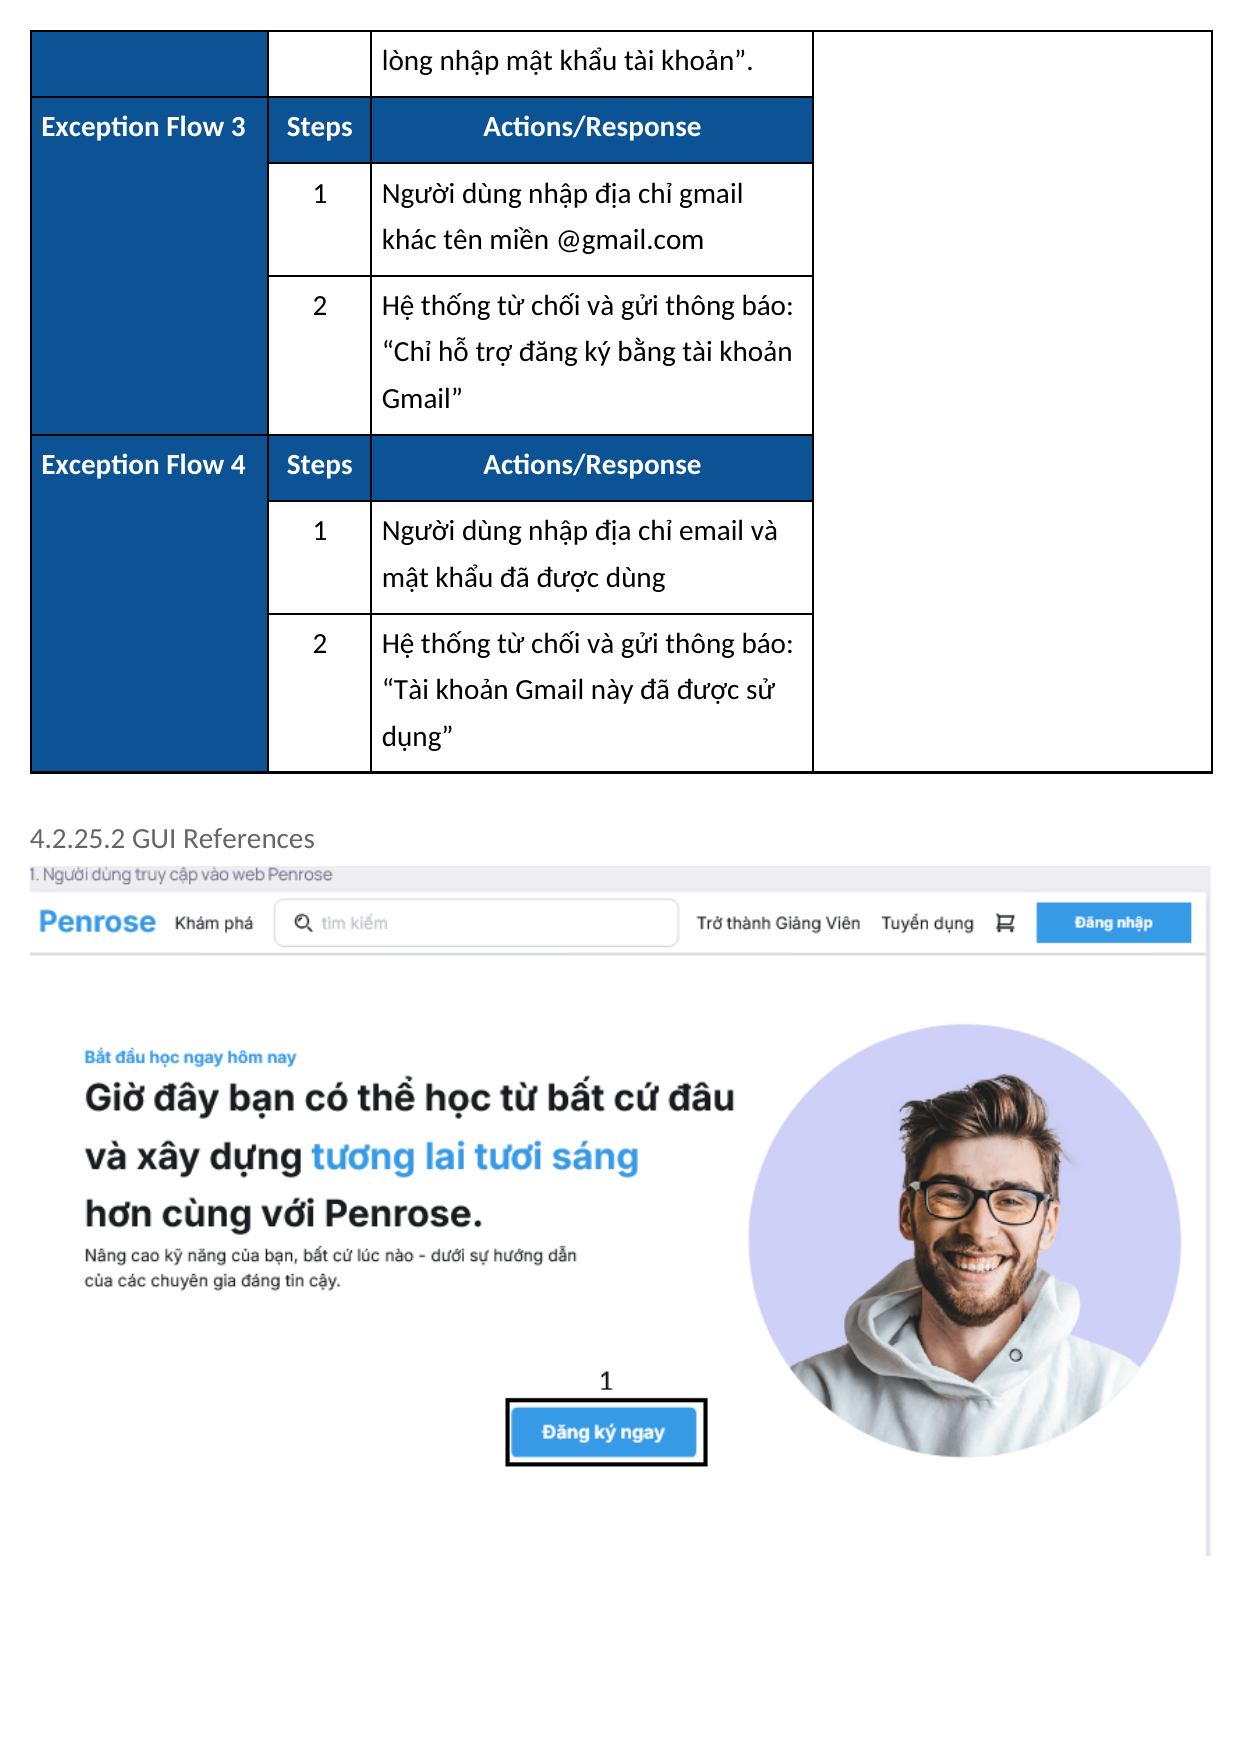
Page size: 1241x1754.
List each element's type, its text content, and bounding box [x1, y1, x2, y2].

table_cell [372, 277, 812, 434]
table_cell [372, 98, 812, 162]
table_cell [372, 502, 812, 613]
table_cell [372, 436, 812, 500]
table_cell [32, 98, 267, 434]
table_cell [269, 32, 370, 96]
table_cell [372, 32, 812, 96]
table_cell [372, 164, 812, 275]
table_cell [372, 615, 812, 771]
picture [29, 866, 1211, 1556]
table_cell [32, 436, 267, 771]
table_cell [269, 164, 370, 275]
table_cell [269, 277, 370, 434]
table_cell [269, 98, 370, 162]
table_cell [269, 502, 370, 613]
subtitle 4.2.25.2 GUI References [29, 820, 1211, 855]
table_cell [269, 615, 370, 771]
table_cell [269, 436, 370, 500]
